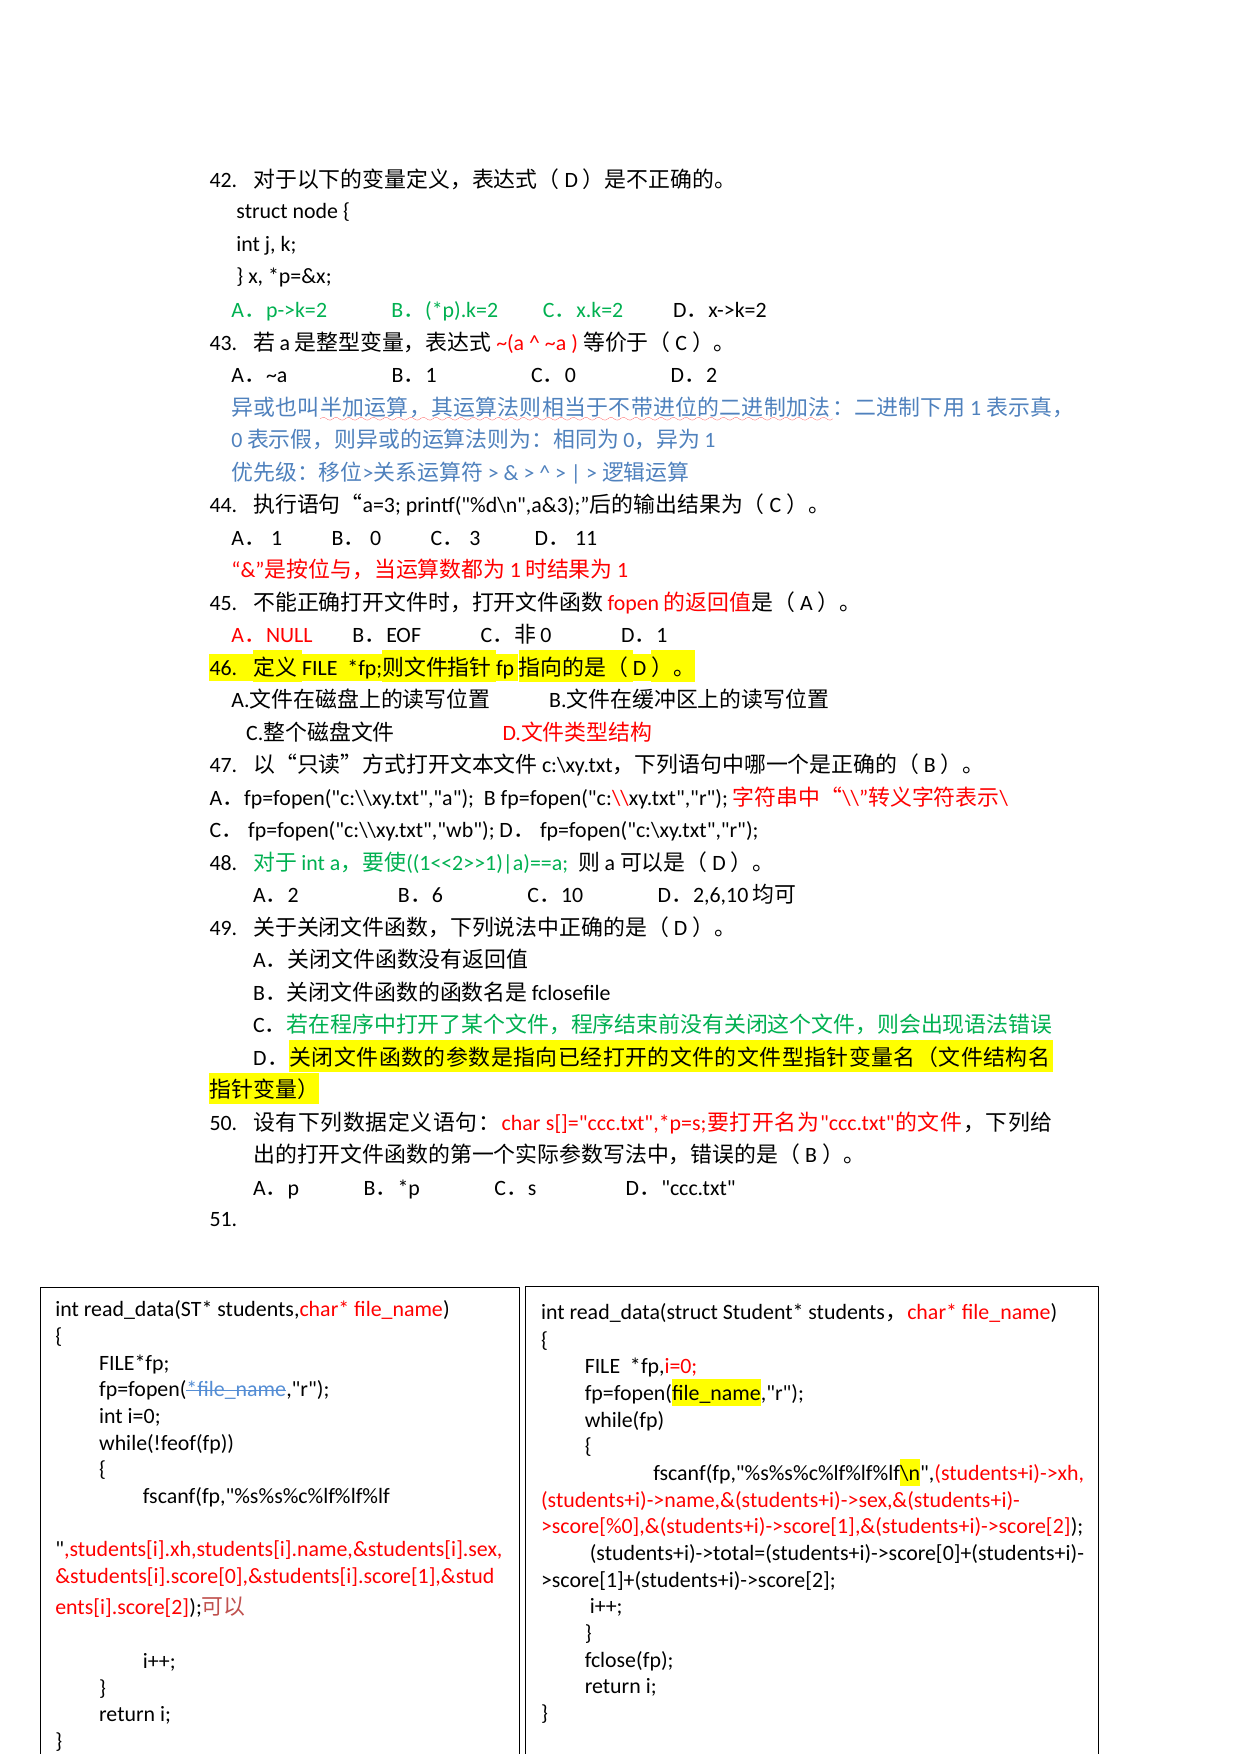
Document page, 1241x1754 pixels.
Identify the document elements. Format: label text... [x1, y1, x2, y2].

list 设有下列数据定义语句：char s[]="ccc.txt",*p=s;要打开名为"ccc.txt"的文件，下列给出的打开文件函数的第一个实际参数写法中，错误的是（ B ）。 [209, 1104, 1053, 1169]
text A．关闭文件函数没有返回值 [209, 942, 1053, 974]
text C．若在程序中打开了某个文件，程序结束前没有关闭这个文件，则会出现语法错误 [209, 1007, 1053, 1039]
text 异或也叫半加运算，其运算法则相当于不带进位的二进制加法：二进制下用1表示真，0表示假，则异或的运算法则为：相同为0，异为1 [231, 389, 1053, 454]
list 关于关闭文件函数，下列说法中正确的是（ D ）。 [209, 909, 1053, 942]
text C． fp=fopen("c:\\xy.txt","wb"); D． fp=fopen("c:\xy.txt","r"); [209, 812, 1053, 844]
text int j, k; [187, 227, 1053, 259]
text A．p B．*p C．s D．"ccc.txt" [209, 1169, 1053, 1202]
list 若a是整型变量，表达式 ~(a ^ ~a ) 等价于（ C ）。 [209, 324, 1053, 357]
text “&”是按位与，当运算数都为1时结果为1 [231, 552, 1053, 584]
list 对于int a，要使((1<<2>>1)|a)==a; 则a 可以是（ D ）。 [209, 844, 1053, 877]
text 优先级：移位>关系运算符 > & > ^ > | > 逻辑运算 [231, 454, 1053, 487]
list 不能正确打开文件时，打开文件函数fopen的返回值是（ A ）。 [209, 584, 1053, 617]
list 定义 FILE *fp;则文件指针fp指向的是（ D ）。 [209, 649, 1053, 682]
text A．fp=fopen("c:\\xy.txt","a"); B fp=fopen("c:\\xy.txt","r"); 字符串中“\\”转义字符表示\ [209, 779, 1053, 812]
text } x, *p=&x; [187, 259, 1053, 292]
list 1 B． 0 C． 3 D． 11 [231, 519, 1053, 552]
list 执行语句“a=3; printf("%d\n",a&3);”后的输出结果为（ C ）。 [209, 487, 1053, 519]
text A．p->k=2 B．(*p).k=2 C．x.k=2 D．x->k=2 [187, 292, 1053, 324]
text A.文件在磁盘上的读写位置 B.文件在缓冲区上的读写位置 [187, 682, 1053, 714]
list ~a B．1 C．0 D．2 [187, 357, 1053, 389]
text C.整个磁盘文件 D.文件类型结构 [187, 714, 1053, 747]
list 对于以下的变量定义，表达式（ D ）是不正确的。 [209, 162, 1053, 194]
list 以“只读”方式打开文本文件c:\xy.txt，下列语句中哪一个是正确的（ B ）。 [209, 747, 1053, 779]
text B．关闭文件函数的函数名是fclosefile [209, 974, 1053, 1007]
text struct node { [187, 194, 1053, 227]
text A．NULL B．EOF C．非0 D．1 [187, 617, 1053, 649]
text D．关闭文件函数的参数是指向已经打开的文件的文件型指针变量名（文件结构名指针变量） [209, 1039, 1053, 1104]
text A．2 B．6 C．10 D．2,6,10均可 [209, 877, 1053, 909]
